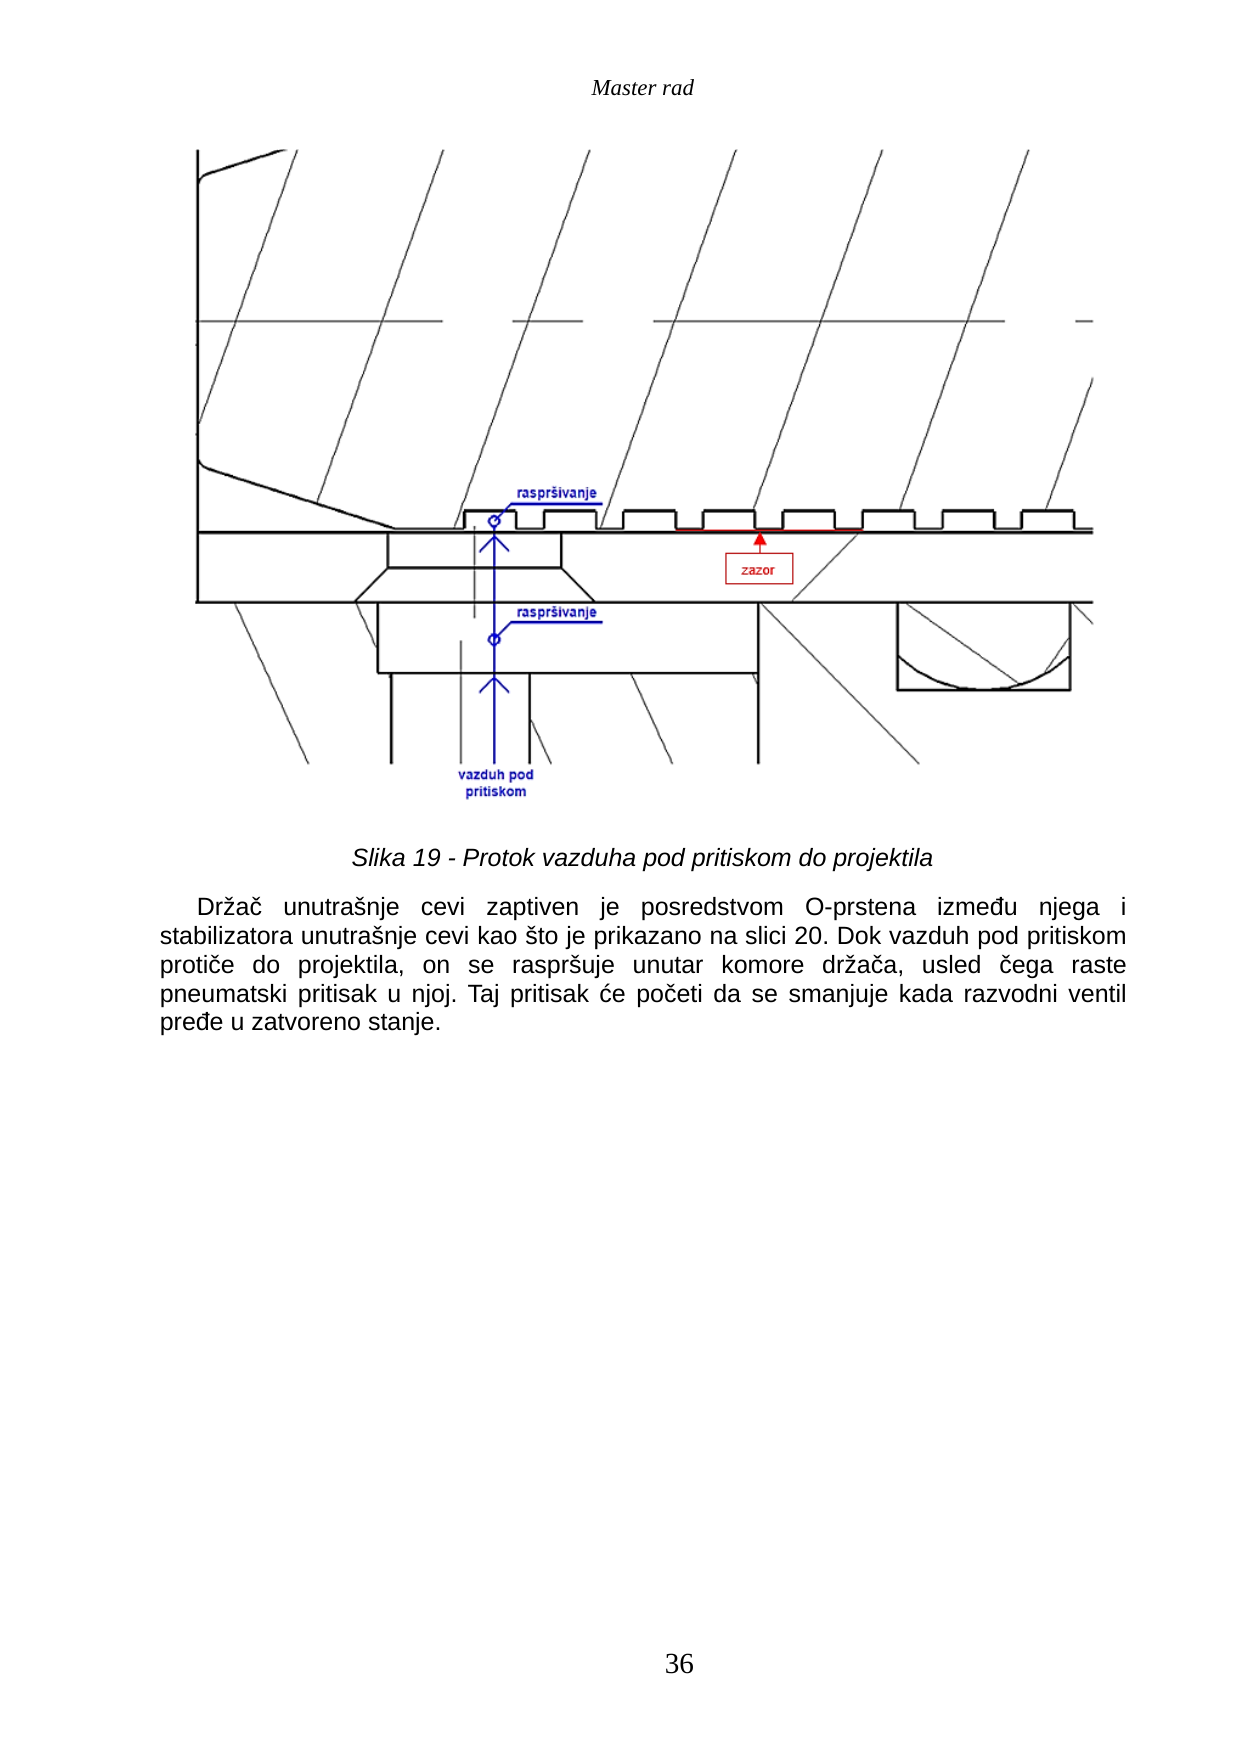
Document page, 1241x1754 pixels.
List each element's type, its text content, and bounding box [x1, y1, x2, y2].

text Držač unutrašnje cevi zaptiven je posredstvom O-prstena između njega i stabilizatora unutrašnje cevi kao što je prikazano na slici 20. Dok vazduh pod pritiskom protiče do projektila, on se raspršuje unutar komore držača, usled čega raste pneumatski pritisak u njoj. Taj pritisak će početi da se smanjuje kada razvodni ventil pređe u zatvoreno stanje. [159, 892, 1128, 1036]
text Slika 19 - Protok vazduha pod pritiskom do projektila [89, 843, 1199, 872]
picture [193, 149, 1095, 801]
